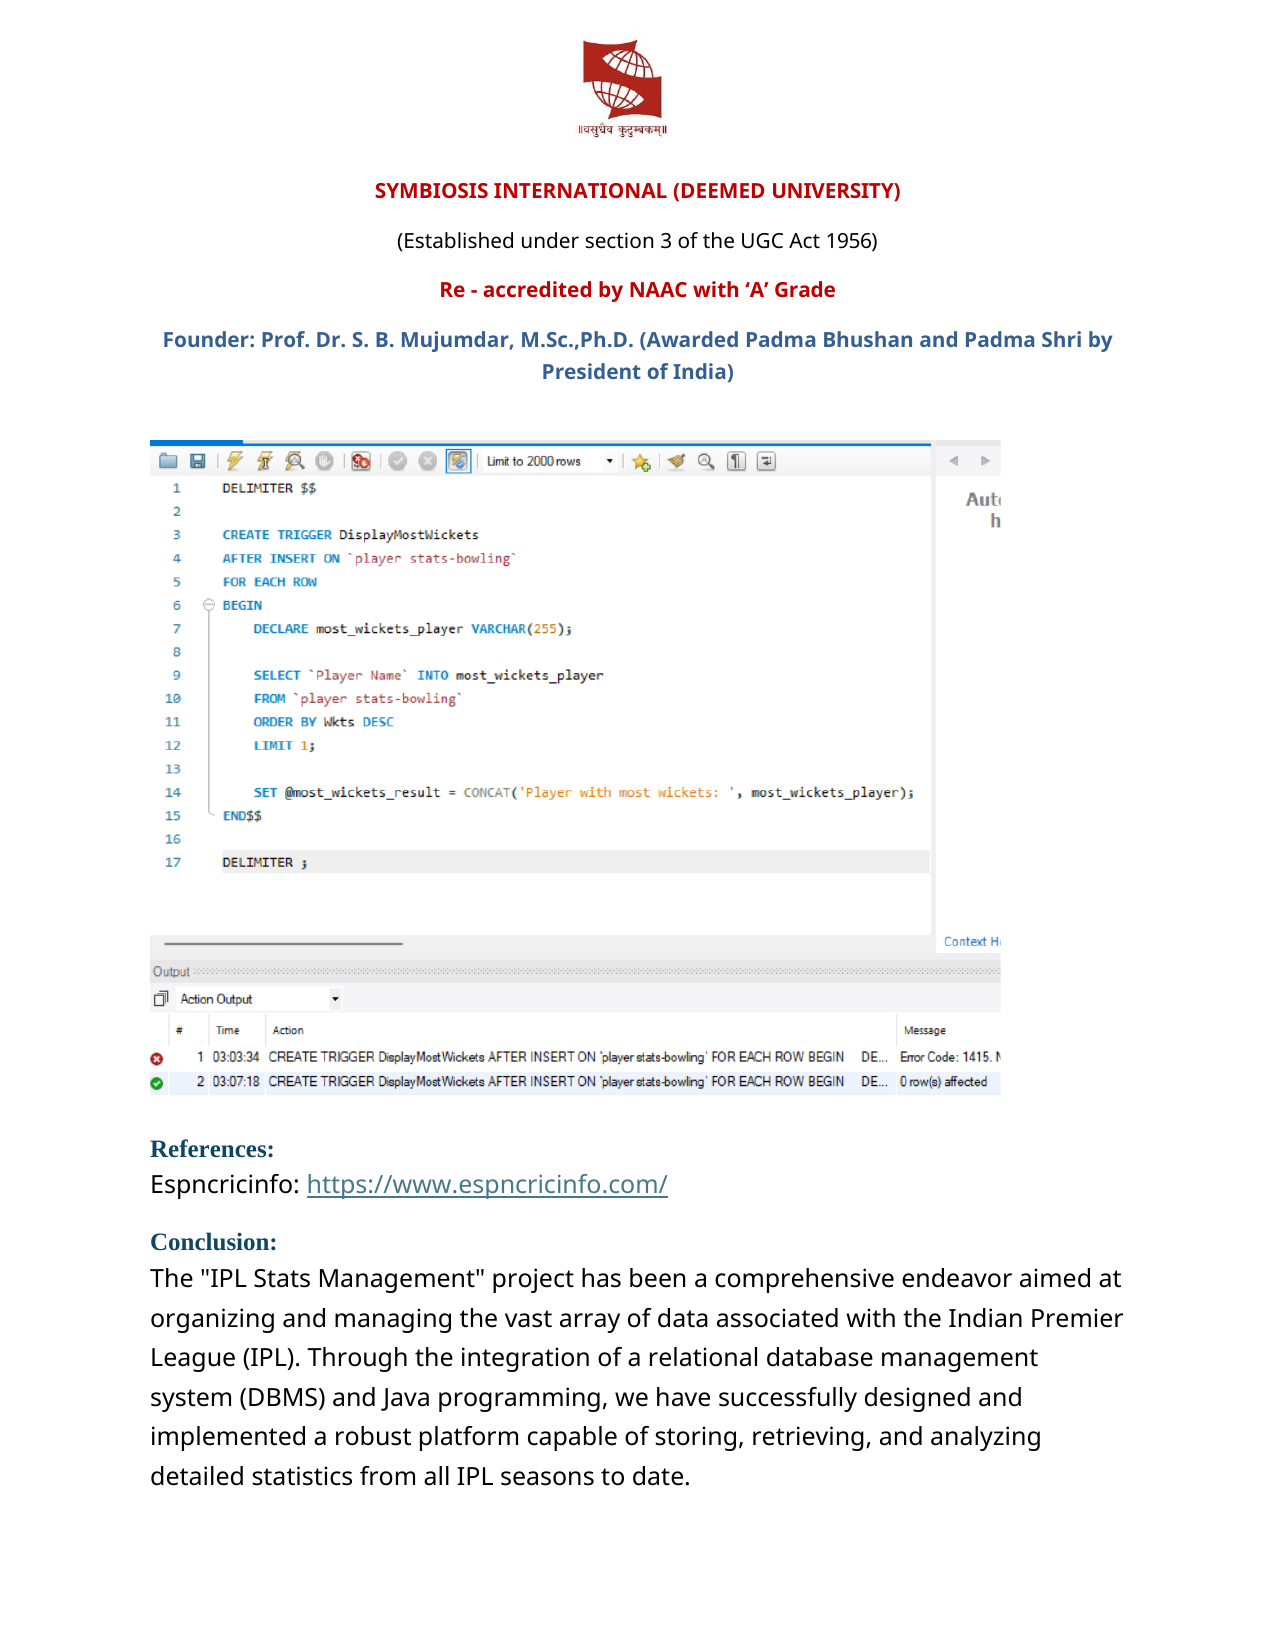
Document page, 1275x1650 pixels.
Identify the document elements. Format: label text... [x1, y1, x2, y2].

picture [150, 440, 1001, 1108]
subtitle References: [150, 1134, 1125, 1162]
subtitle Conclusion: [150, 1227, 1125, 1256]
text Espncricinfo: https://www.espncricinfo.com/ [150, 1167, 1125, 1201]
picture [568, 31, 673, 142]
text The "IPL Stats Management" project has been a comprehensive endeavor aimed at organizing and managing the vast array of data associated with the Indian Premier League (IPL). Through the integration of a relational database management system (DBMS) and Java programming, we have successfully designed and implemented a robust platform capable of storing, retrieving, and analyzing detailed statistics from all IPL seasons to date. [150, 1261, 1125, 1492]
